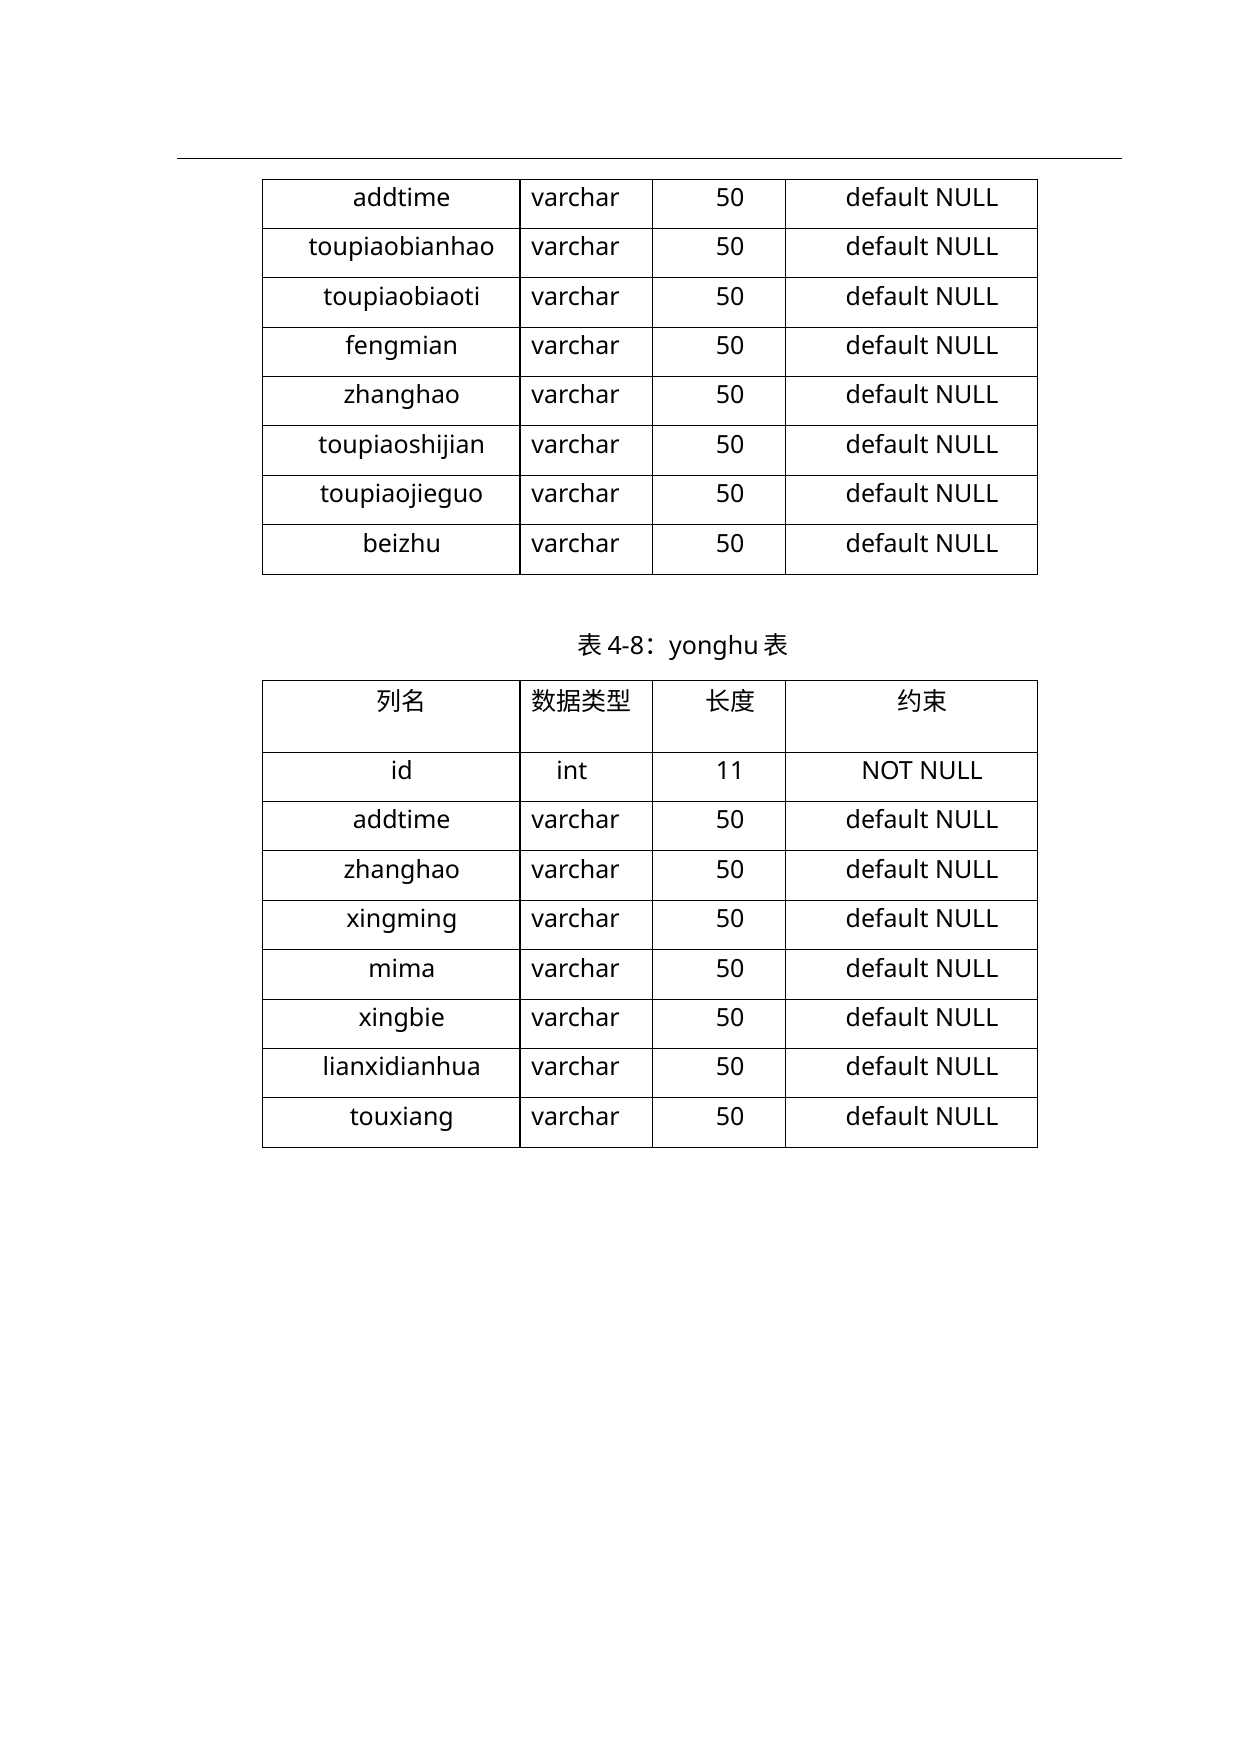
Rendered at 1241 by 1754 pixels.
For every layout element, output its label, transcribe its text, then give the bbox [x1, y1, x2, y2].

table_cell varchar [521, 802, 652, 850]
table_cell 50 [653, 426, 785, 475]
table_cell 50 [653, 1000, 785, 1048]
table_cell toupiaobianhao [263, 229, 519, 277]
table_cell 50 [653, 180, 785, 228]
table_cell varchar [521, 901, 652, 949]
table_cell toupiaoshijian [263, 426, 519, 475]
table_header 长度 [653, 681, 785, 752]
table_cell addtime [263, 180, 519, 228]
table_cell toupiaobiaoti [263, 278, 519, 327]
table_cell xingbie [263, 1000, 519, 1048]
table_cell default NULL [786, 1000, 1037, 1048]
table_cell default NULL [786, 328, 1037, 376]
table_cell varchar [521, 1000, 652, 1048]
table_cell 11 [653, 753, 785, 801]
table_cell varchar [521, 328, 652, 376]
table_cell default NULL [786, 180, 1037, 228]
table_cell varchar [521, 1049, 652, 1097]
table_cell default NULL [786, 1098, 1037, 1147]
table_cell varchar [521, 950, 652, 998]
table_cell varchar [521, 229, 652, 277]
table_cell varchar [521, 278, 652, 327]
table_cell varchar [521, 1098, 652, 1147]
table_cell varchar [521, 377, 652, 425]
table_cell beizhu [263, 525, 519, 573]
table_cell default NULL [786, 278, 1037, 327]
table_cell id [263, 753, 519, 801]
table_cell 50 [653, 1098, 785, 1147]
table_cell varchar [521, 525, 652, 573]
table_cell default NULL [786, 950, 1037, 998]
table_cell default NULL [786, 377, 1037, 425]
table_header 数据类型 [521, 681, 652, 752]
table_cell 50 [653, 377, 785, 425]
table_cell 50 [653, 901, 785, 949]
table_cell addtime [263, 802, 519, 850]
table_cell 50 [653, 950, 785, 998]
table_cell 50 [653, 229, 785, 277]
table_cell 50 [653, 476, 785, 524]
table_cell default NULL [786, 1049, 1037, 1097]
table_cell varchar [521, 476, 652, 524]
table_cell mima [263, 950, 519, 998]
table_cell NOT NULL [786, 753, 1037, 801]
table_cell varchar [521, 180, 652, 228]
table_cell zhanghao [263, 851, 519, 900]
table_cell xingming [263, 901, 519, 949]
table_cell 50 [653, 278, 785, 327]
table_cell default NULL [786, 476, 1037, 524]
table_cell varchar [521, 426, 652, 475]
table_cell default NULL [786, 426, 1037, 475]
text 表4-8：yonghu表 [177, 626, 1122, 662]
table_cell 50 [653, 328, 785, 376]
table_cell zhanghao [263, 377, 519, 425]
table_cell default NULL [786, 901, 1037, 949]
table_cell toupiaojieguo [263, 476, 519, 524]
table_cell lianxidianhua [263, 1049, 519, 1097]
table_header 列名 [263, 681, 519, 752]
table_cell varchar [521, 851, 652, 900]
table_cell default NULL [786, 851, 1037, 900]
table_cell default NULL [786, 229, 1037, 277]
table_cell int [521, 753, 652, 801]
table_cell default NULL [786, 802, 1037, 850]
table_header 约束 [786, 681, 1037, 752]
table_cell default NULL [786, 525, 1037, 573]
table_cell 50 [653, 1049, 785, 1097]
table_cell 50 [653, 851, 785, 900]
table_cell 50 [653, 525, 785, 573]
table_cell fengmian [263, 328, 519, 376]
table_cell touxiang [263, 1098, 519, 1147]
table_cell 50 [653, 802, 785, 850]
